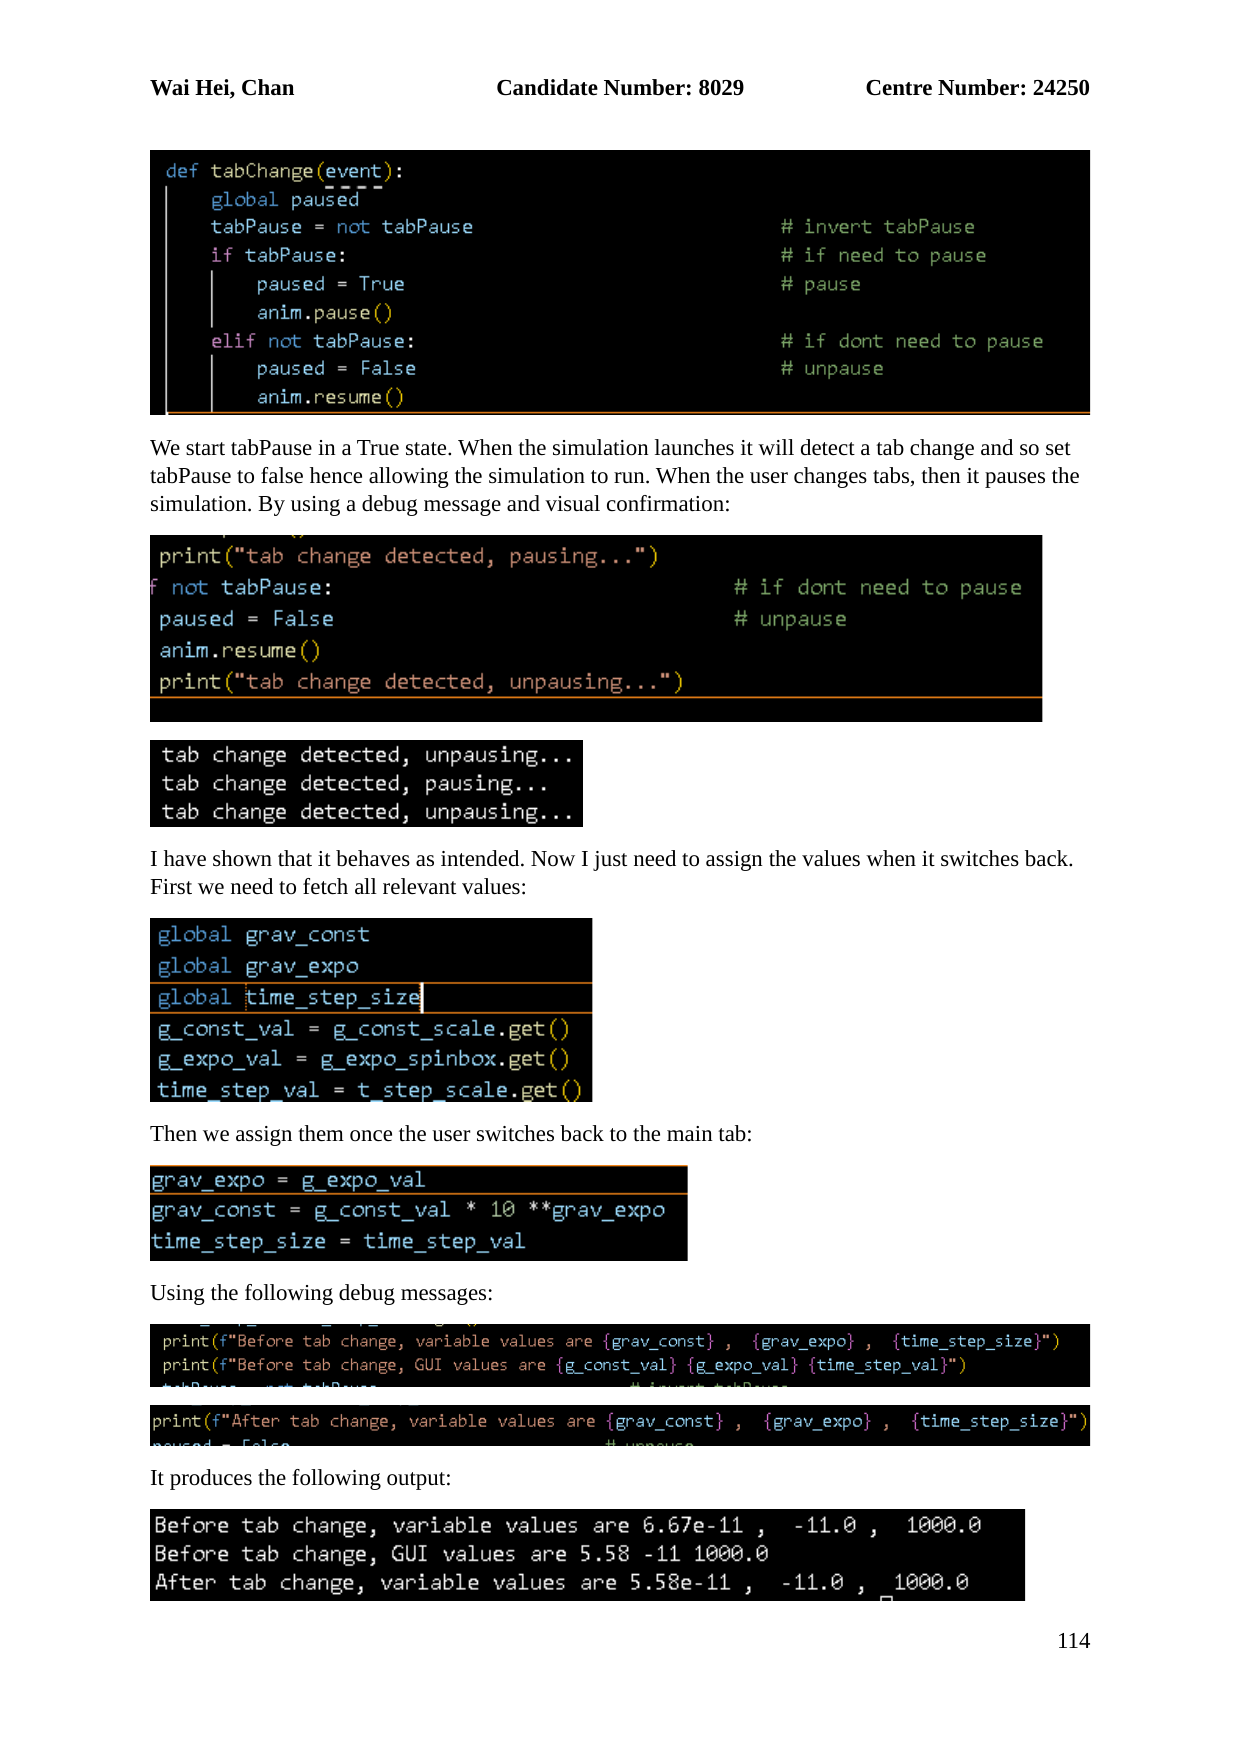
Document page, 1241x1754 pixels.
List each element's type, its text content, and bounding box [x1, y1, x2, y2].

picture [150, 150, 1091, 415]
picture [150, 918, 593, 1102]
text It produces the following output: [150, 1464, 1090, 1491]
text I have shown that it behaves as intended. Now I just need to assign the values when it switches back. First we need to fetch all relevant values: [150, 845, 1090, 900]
picture [150, 1324, 1091, 1387]
picture [150, 1509, 1025, 1601]
text Using the following debug messages: [150, 1279, 1090, 1306]
text Then we assign them once the user switches back to the main tab: [150, 1120, 1090, 1146]
picture [150, 535, 1043, 722]
picture [150, 1165, 688, 1261]
picture [150, 1405, 1091, 1446]
text We start tabPause in a True state. When the simulation launches it will detect a tab change and so set tabPause to false hence allowing the simulation to run. When the user changes tabs, then it pauses the simulation. By using a debug message and visual confirmation: [150, 434, 1090, 517]
picture [150, 740, 583, 827]
